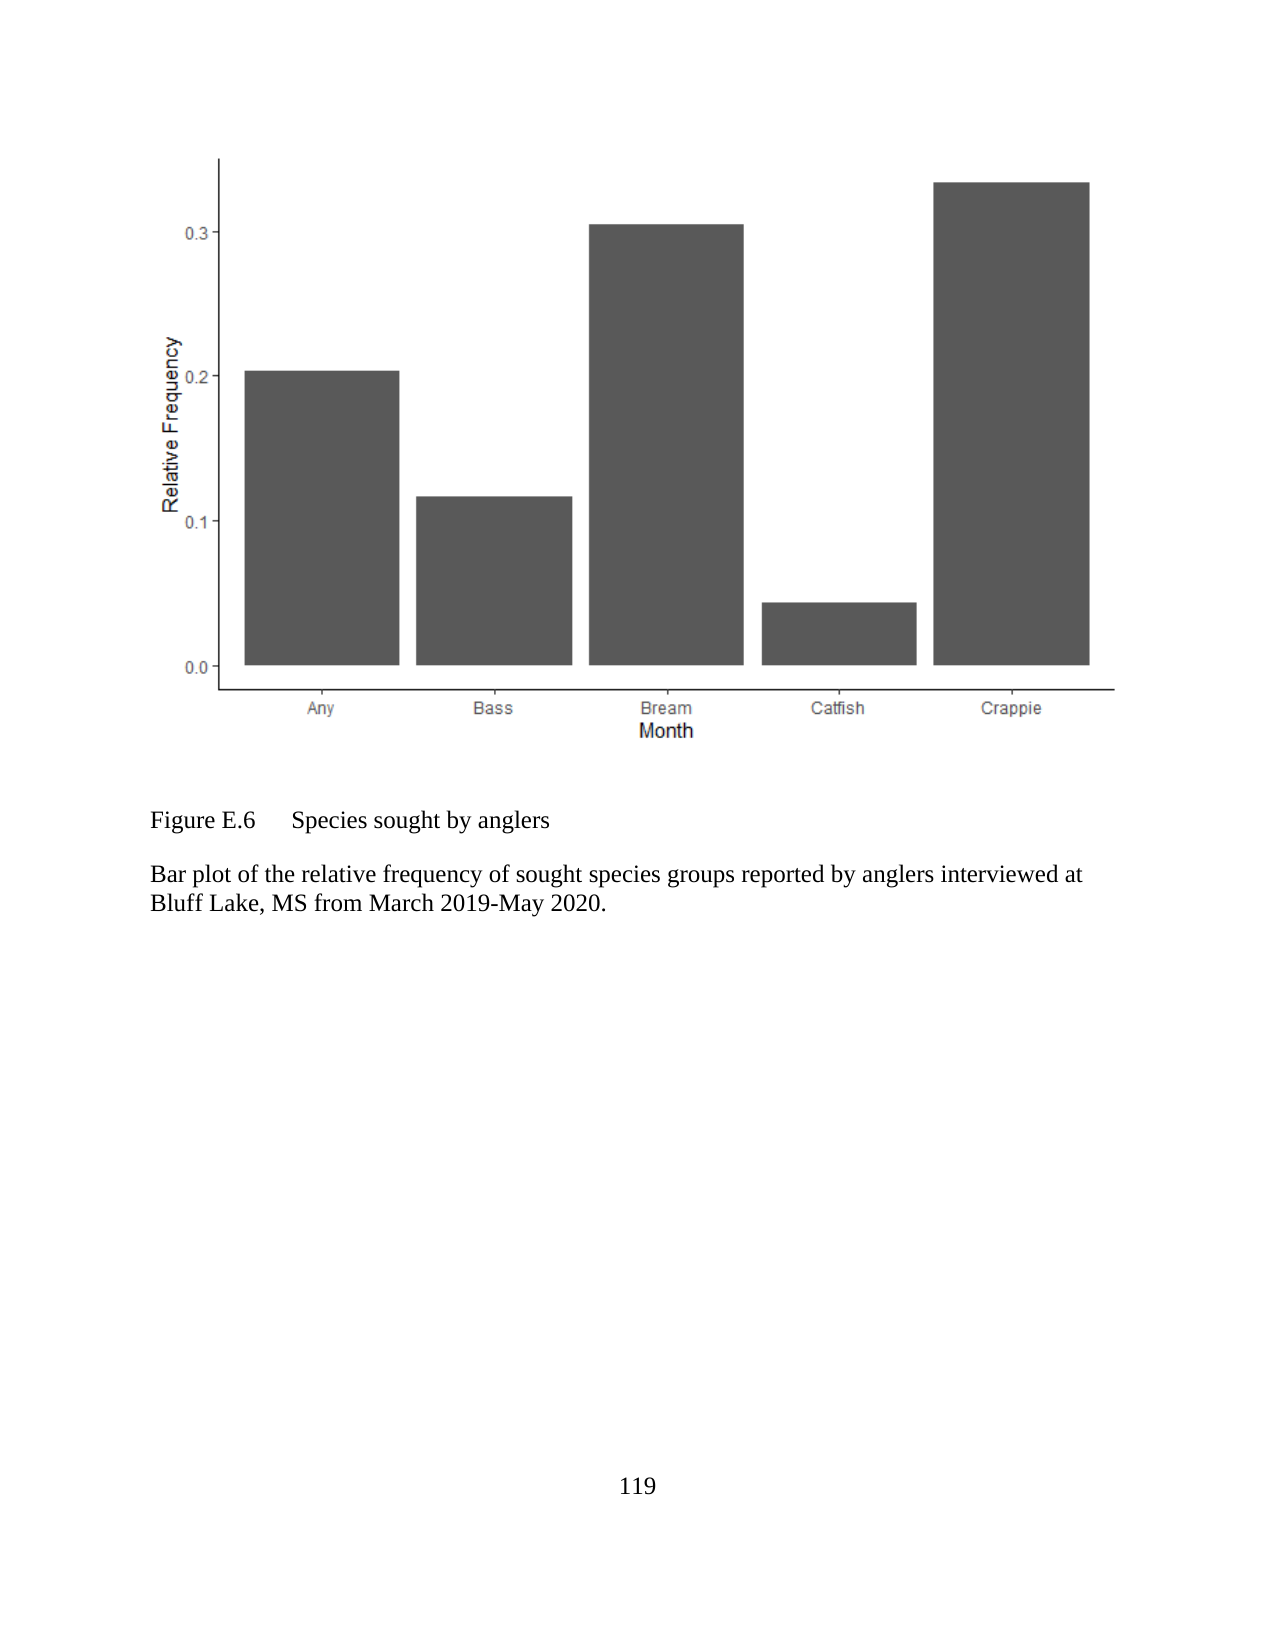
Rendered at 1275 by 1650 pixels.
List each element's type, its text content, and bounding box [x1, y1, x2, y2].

picture [150, 150, 1125, 752]
title Species sought by anglers [150, 806, 1125, 834]
text Bar plot of the relative frequency of sought species groups reported by anglers interviewed at Bluff Lake, MS from March 2019-May 2020. [150, 859, 1125, 917]
